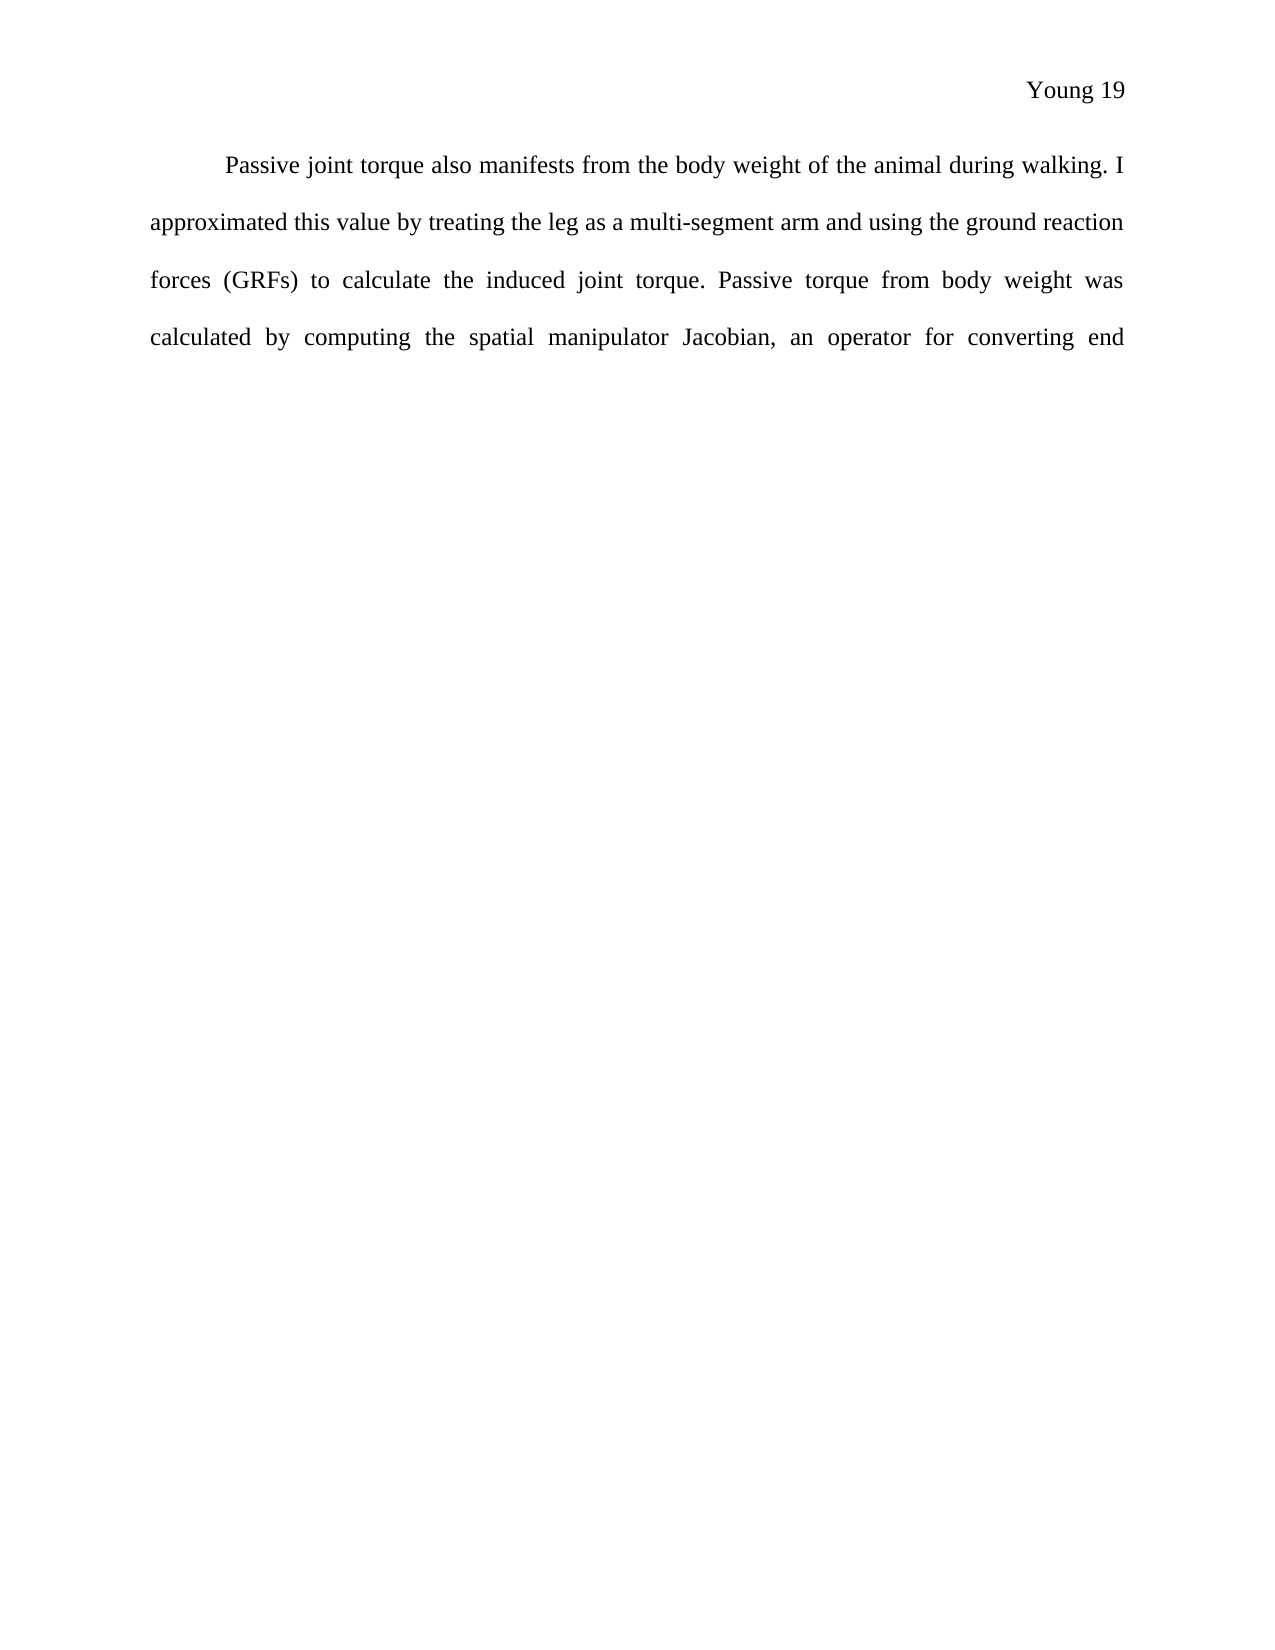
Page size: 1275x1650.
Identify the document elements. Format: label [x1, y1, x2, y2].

text [150, 150, 1125, 1422]
